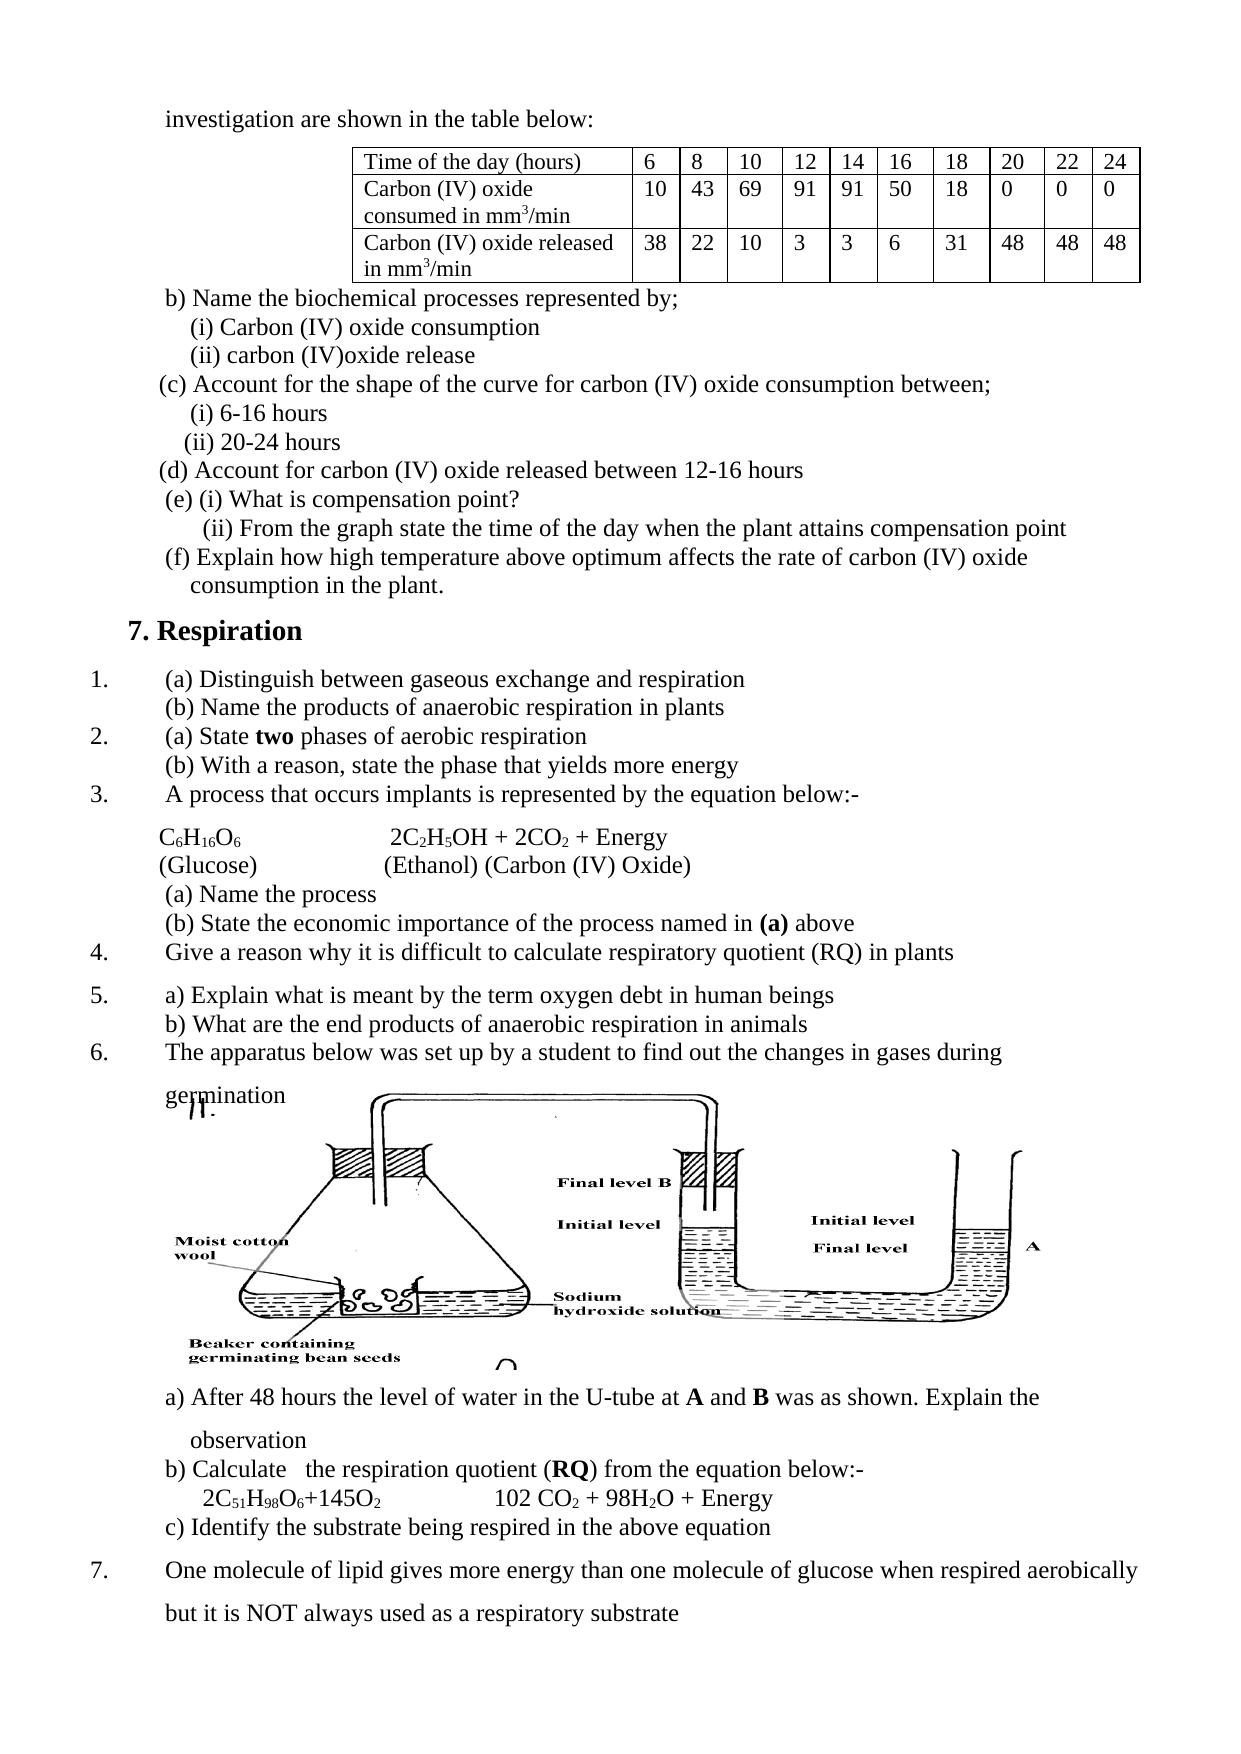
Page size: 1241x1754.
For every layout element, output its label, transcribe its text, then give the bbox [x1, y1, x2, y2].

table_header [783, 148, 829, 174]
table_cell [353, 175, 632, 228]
text (i) 6-16 hours [90, 398, 1150, 427]
text 6. The apparatus below was set up by a student to find out the changes in gases during [90, 1037, 1150, 1066]
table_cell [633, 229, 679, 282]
text 2. (a) State two phases of aerobic respiration [90, 721, 1150, 750]
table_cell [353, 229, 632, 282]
text (i) Carbon (IV) oxide consumption [90, 312, 1150, 340]
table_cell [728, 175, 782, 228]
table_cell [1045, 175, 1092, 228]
text b) Calculate the respiration quotient (RQ) from the equation below:- [90, 1454, 1150, 1483]
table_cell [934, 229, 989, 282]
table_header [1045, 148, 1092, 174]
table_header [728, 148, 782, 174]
text 5. a) Explain what is meant by the term oxygen debt in human beings [90, 980, 1150, 1009]
text (ii) From the graph state the time of the day when the plant attains compensation point [90, 513, 1150, 542]
text germination [90, 1081, 1150, 1109]
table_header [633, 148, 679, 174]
text (Glucose) (Ethanol) (Carbon (IV) Oxide) [127, 851, 1150, 879]
text (b) Name the products of anaerobic respiration in plants [90, 692, 1150, 721]
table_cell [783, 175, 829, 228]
text but it is NOT always used as a respiratory substrate [90, 1598, 1150, 1627]
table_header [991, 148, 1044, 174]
text (d) Account for carbon (IV) oxide released between 12-16 hours [90, 455, 1150, 484]
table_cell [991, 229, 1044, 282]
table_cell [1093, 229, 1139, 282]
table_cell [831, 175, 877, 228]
text (b) With a reason, state the phase that yields more energy [90, 750, 1150, 779]
text (e) (i) What is compensation point? [90, 484, 1150, 513]
text 7. Respiration [127, 613, 1150, 647]
text investigation are shown in the table below: [90, 104, 1150, 132]
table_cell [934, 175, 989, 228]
text (f) Explain how high temperature above optimum affects the rate of carbon (IV) oxide [90, 542, 1150, 570]
text (a) Name the process [127, 879, 1150, 908]
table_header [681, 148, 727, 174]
text 3. A process that occurs implants is represented by the equation below:- [90, 779, 1150, 807]
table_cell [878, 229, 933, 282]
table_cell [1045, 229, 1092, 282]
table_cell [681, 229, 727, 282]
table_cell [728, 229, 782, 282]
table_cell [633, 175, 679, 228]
text b) Name the biochemical processes represented by; [165, 283, 1150, 312]
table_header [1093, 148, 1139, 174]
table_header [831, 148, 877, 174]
text (ii) 20-24 hours [90, 427, 1150, 455]
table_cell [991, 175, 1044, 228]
text 2C51H98O6+145O2 102 CO2 + 98H2O + Energy [90, 1483, 1150, 1512]
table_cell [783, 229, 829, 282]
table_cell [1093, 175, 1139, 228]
text b) What are the end products of anaerobic respiration in animals [90, 1009, 1150, 1037]
text observation [90, 1426, 1150, 1454]
text 1. (a) Distinguish between gaseous exchange and respiration [90, 664, 1150, 692]
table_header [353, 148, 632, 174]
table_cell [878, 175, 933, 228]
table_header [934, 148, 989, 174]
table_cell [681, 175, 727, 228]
text (b) State the economic importance of the process named in (a) above [90, 908, 1150, 937]
text a) After 48 hours the level of water in the U-tube at A and B was as shown. Explain the [90, 1382, 1150, 1411]
text 7. One molecule of lipid gives more energy than one molecule of glucose when respired aerobically [90, 1555, 1150, 1584]
text (c) Account for the shape of the curve for carbon (IV) oxide consumption between; [90, 369, 1150, 398]
text (ii) carbon (IV)oxide release [90, 340, 1150, 369]
text c) Identify the substrate being respired in the above equation [90, 1512, 1150, 1541]
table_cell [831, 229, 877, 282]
text consumption in the plant. [90, 570, 1150, 599]
text C6H16O6 2C2H5OH + 2CO2 + Energy [127, 822, 1150, 851]
text 4. Give a reason why it is difficult to calculate respiratory quotient (RQ) in plants [90, 937, 1150, 966]
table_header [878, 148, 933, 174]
